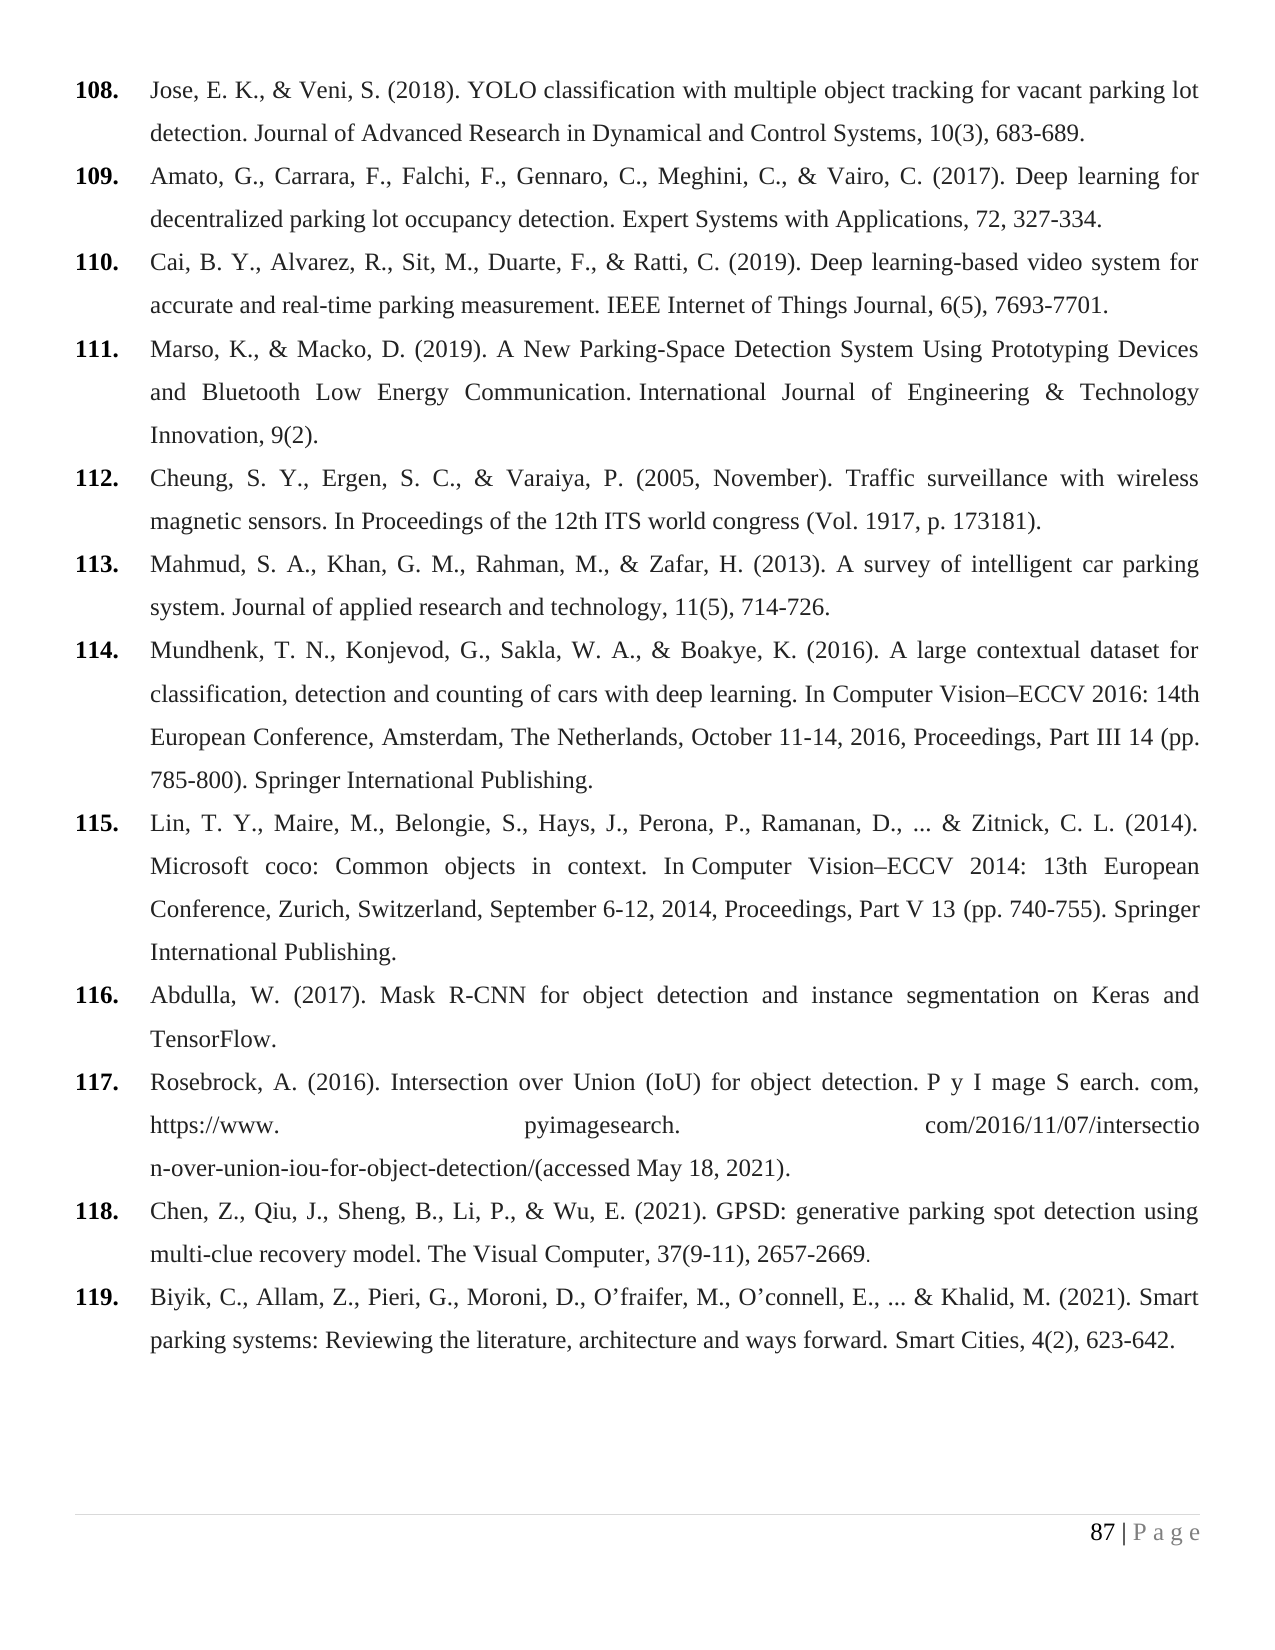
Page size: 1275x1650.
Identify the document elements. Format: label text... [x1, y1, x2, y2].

list Amato, G., Carrara, F., Falchi, F., Gennaro, C., Meghini, C., & Vairo, C. (2017). Deep learning for decentralized parking lot occupancy detection. Expert Systems with Applications, 72, 327-334. [75, 161, 1200, 233]
list Cai, B. Y., Alvarez, R., Sit, M., Duarte, F., & Ratti, C. (2019). Deep learning-based video system for accurate and real-time parking measurement. IEEE Internet of Things Journal, 6(5), 7693-7701. [75, 247, 1200, 319]
list Cheung, S. Y., Ergen, S. C., & Varaiya, P. (2005, November). Traffic surveillance with wireless magnetic sensors. In Proceedings of the 12th ITS world congress (Vol. 1917, p. 173181). [75, 463, 1200, 535]
list Mahmud, S. A., Khan, G. M., Rahman, M., & Zafar, H. (2013). A survey of intelligent car parking system. Journal of applied research and technology, 11(5), 714-726. [75, 549, 1200, 621]
list Marso, K., & Macko, D. (2019). A New Parking-Space Detection System Using Prototyping Devices and Bluetooth Low Energy Communication. International Journal of Engineering & Technology Innovation, 9(2). [75, 334, 1200, 449]
list Biyik, C., Allam, Z., Pieri, G., Moroni, D., O’fraifer, M., O’connell, E., ... & Khalid, M. (2021). Smart parking systems: Reviewing the literature, architecture and ways forward. Smart Cities, 4(2), 623-642. [75, 1282, 1200, 1354]
list Rosebrock, A. (2016). Intersection over Union (IoU) for object detection. P y I mage S earch. com, https://www. pyimagesearch. com/2016/11/07/intersectio n-over-union-iou-for-object-detection/(accessed May 18, 2021). [75, 1067, 1200, 1182]
list Mundhenk, T. N., Konjevod, G., Sakla, W. A., & Boakye, K. (2016). A large contextual dataset for classification, detection and counting of cars with deep learning. In Computer Vision–ECCV 2016: 14th European Conference, Amsterdam, The Netherlands, October 11-14, 2016, Proceedings, Part III 14 (pp. 785-800). Springer International Publishing. [75, 636, 1200, 794]
list Jose, E. K., & Veni, S. (2018). YOLO classification with multiple object tracking for vacant parking lot detection. Journal of Advanced Research in Dynamical and Control Systems, 10(3), 683-689. [75, 75, 1200, 147]
list Abdulla, W. (2017). Mask R-CNN for object detection and instance segmentation on Keras and TensorFlow. [75, 981, 1200, 1052]
list Lin, T. Y., Maire, M., Belongie, S., Hays, J., Perona, P., Ramanan, D., ... & Zitnick, C. L. (2014). Microsoft coco: Common objects in context. In Computer Vision–ECCV 2014: 13th European Conference, Zurich, Switzerland, September 6-12, 2014, Proceedings, Part V 13 (pp. 740-755). Springer International Publishing. [75, 808, 1200, 966]
list Chen, Z., Qiu, J., Sheng, B., Li, P., & Wu, E. (2021). GPSD: generative parking spot detection using multi-clue recovery model. The Visual Computer, 37(9-11), 2657-2669. [75, 1196, 1200, 1268]
